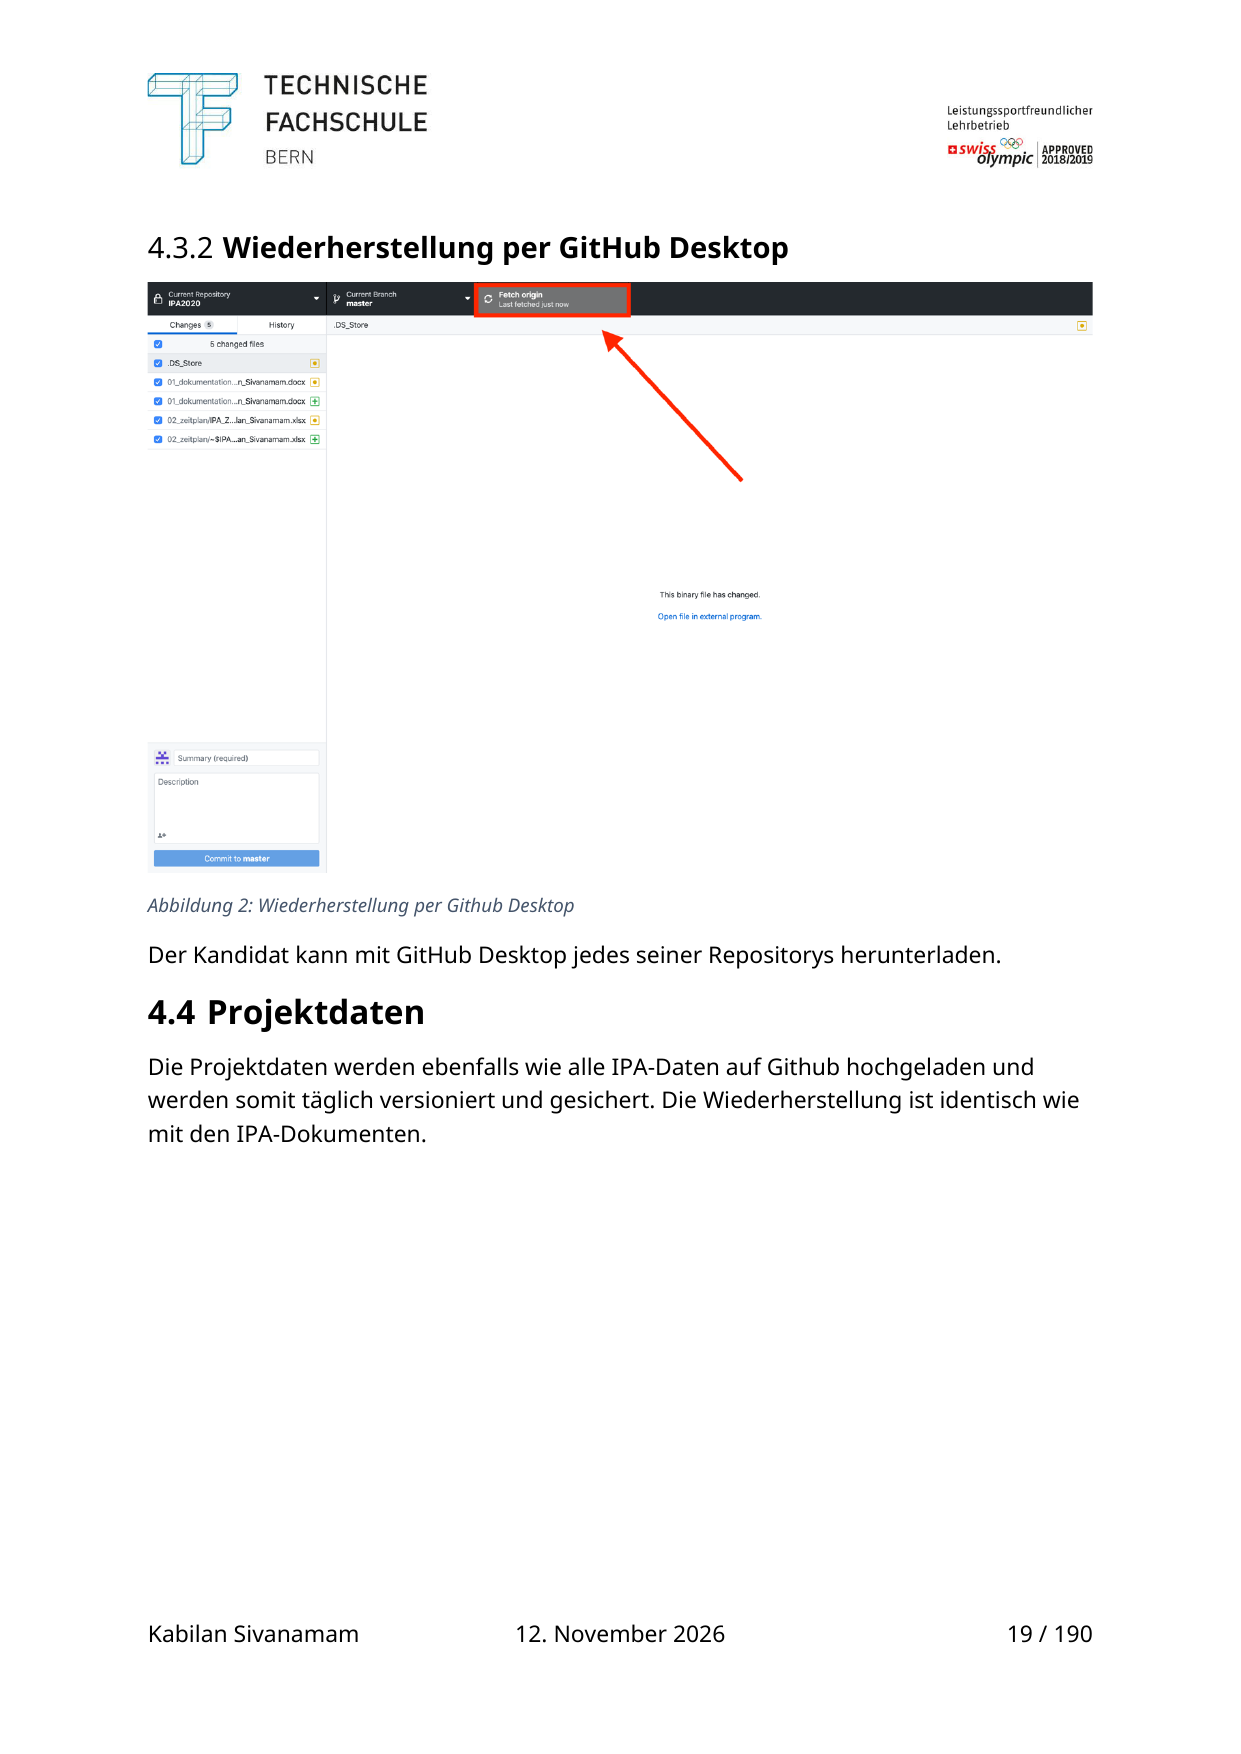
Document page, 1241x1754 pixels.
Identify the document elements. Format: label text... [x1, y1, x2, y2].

text Die Projektdaten werden ebenfalls wie alle IPA-Daten auf Github hochgeladen und werden somit täglich versioniert und gesichert. Die Wiederherstellung ist identisch wie mit den IPA-Dokumenten. [148, 1050, 1093, 1149]
subtitle Wiederherstellung per GitHub Desktop [148, 227, 1093, 267]
text Der Kandidat kann mit GitHub Desktop jedes seiner Repositorys herunterladen. [148, 938, 1093, 970]
picture [147, 73, 1093, 196]
picture [147, 282, 1093, 873]
subtitle Projektdaten [148, 989, 1093, 1034]
